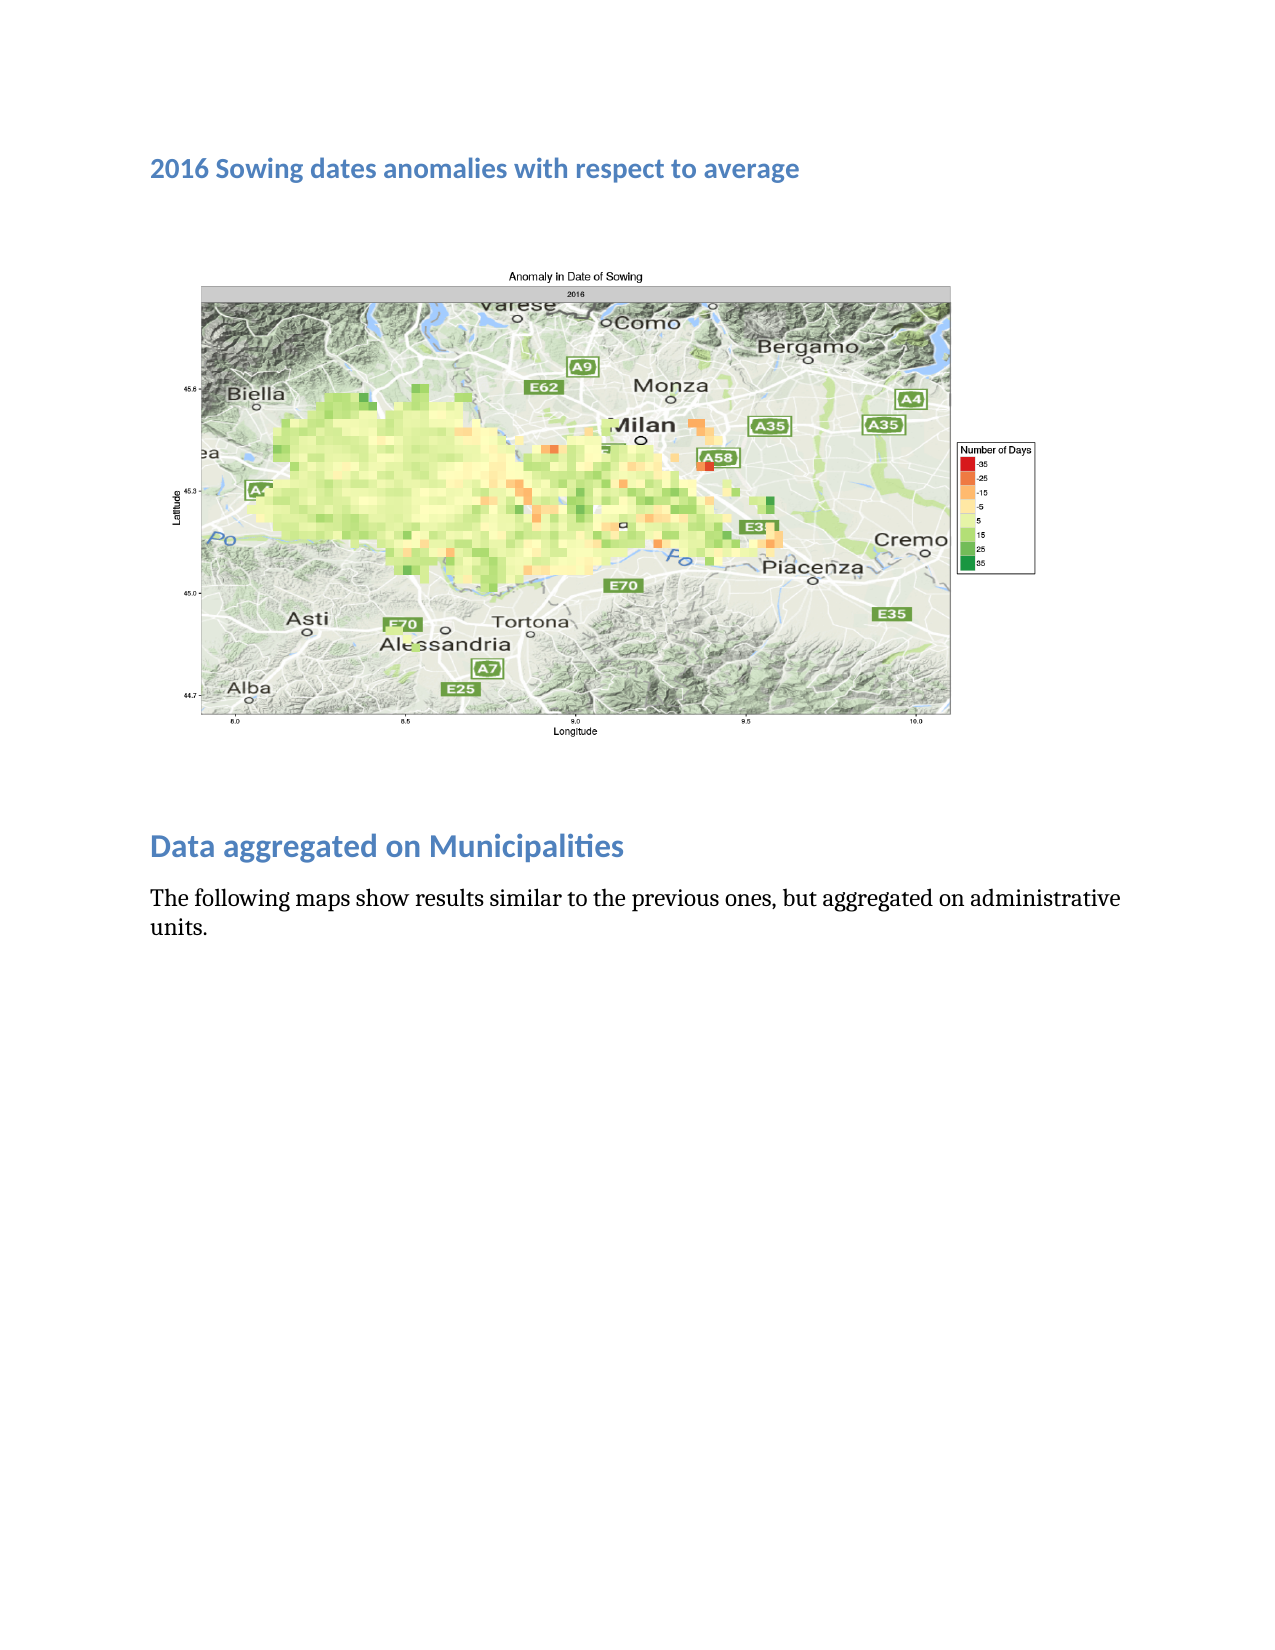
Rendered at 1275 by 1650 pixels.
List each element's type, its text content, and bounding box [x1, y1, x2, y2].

subtitle Data aggregated on Municipalities [150, 825, 1125, 865]
subtitle 2016 Sowing dates anomalies with respect to average [150, 150, 1125, 186]
picture [168, 204, 1044, 804]
text The following maps show results similar to the previous ones, but aggregated on administrative units. [150, 884, 1125, 942]
